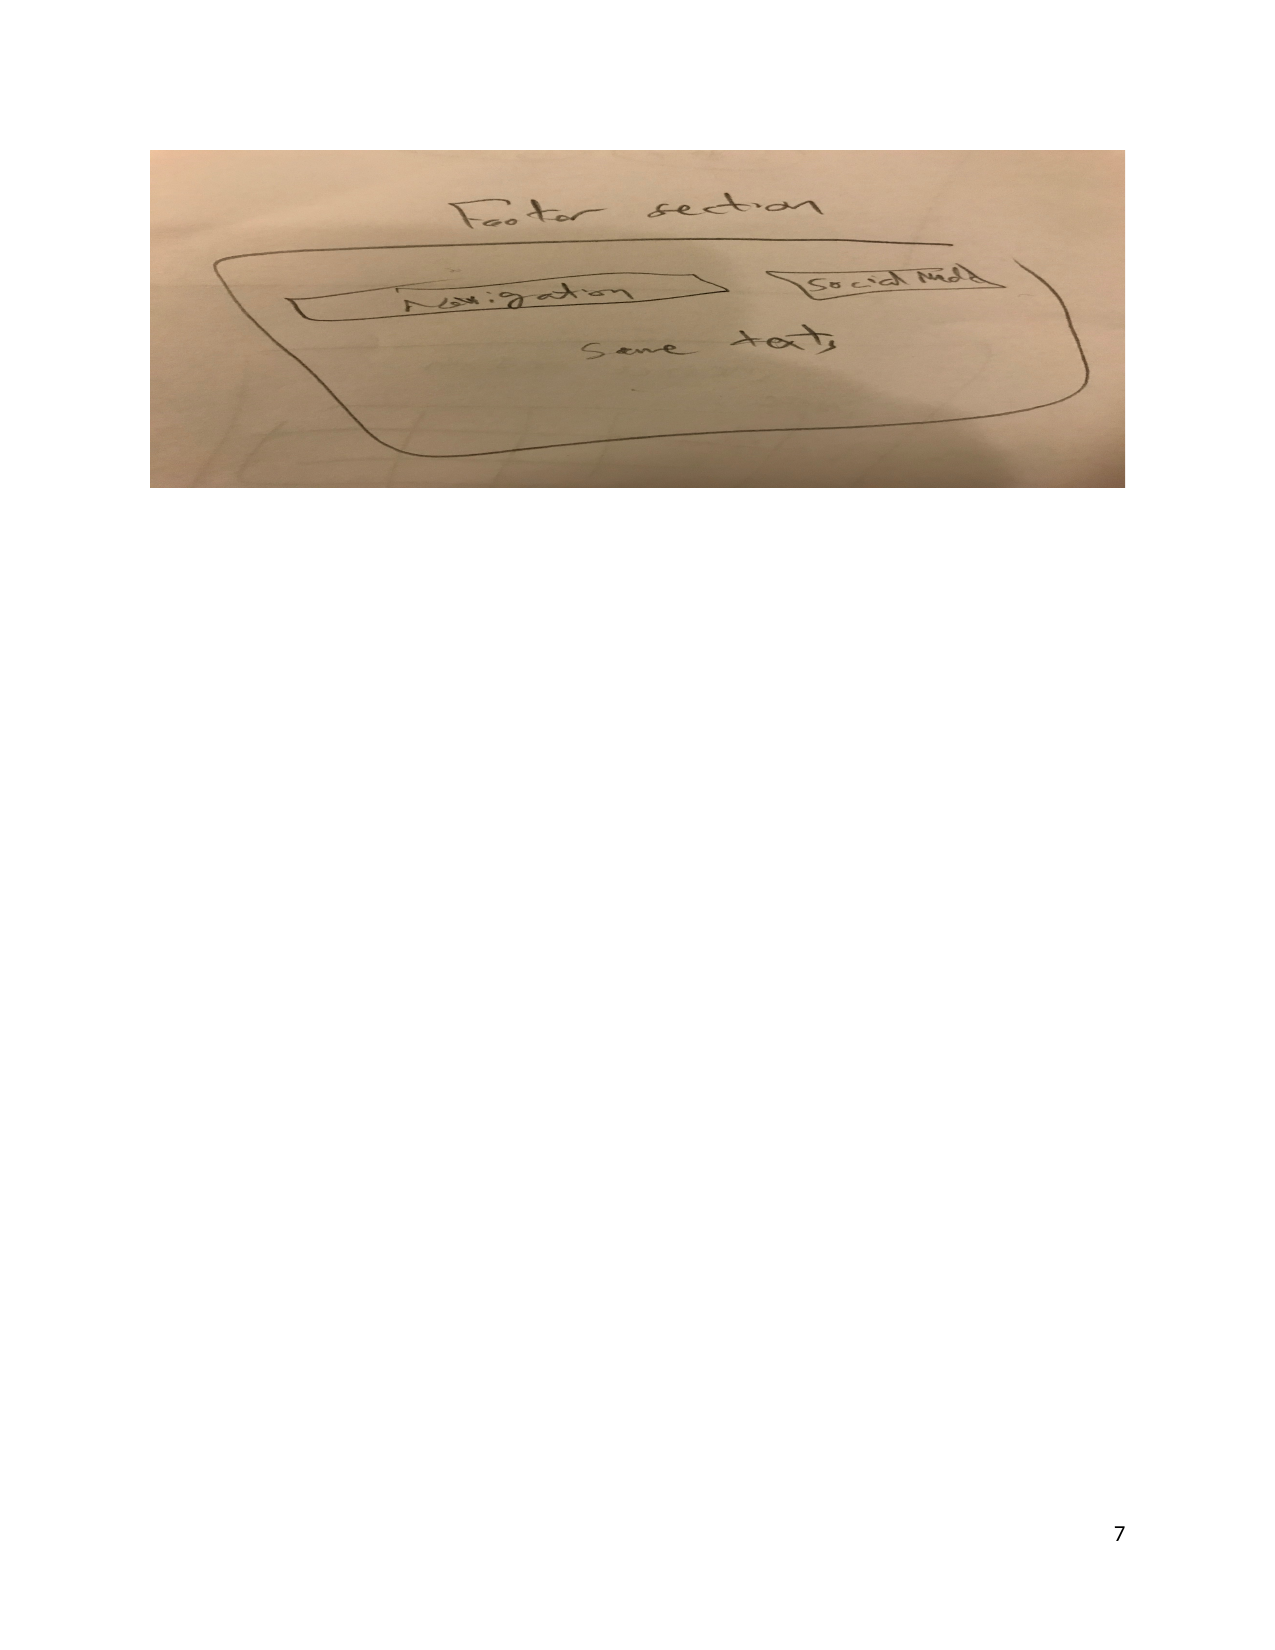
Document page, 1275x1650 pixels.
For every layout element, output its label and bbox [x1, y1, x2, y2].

picture [150, 150, 1125, 488]
